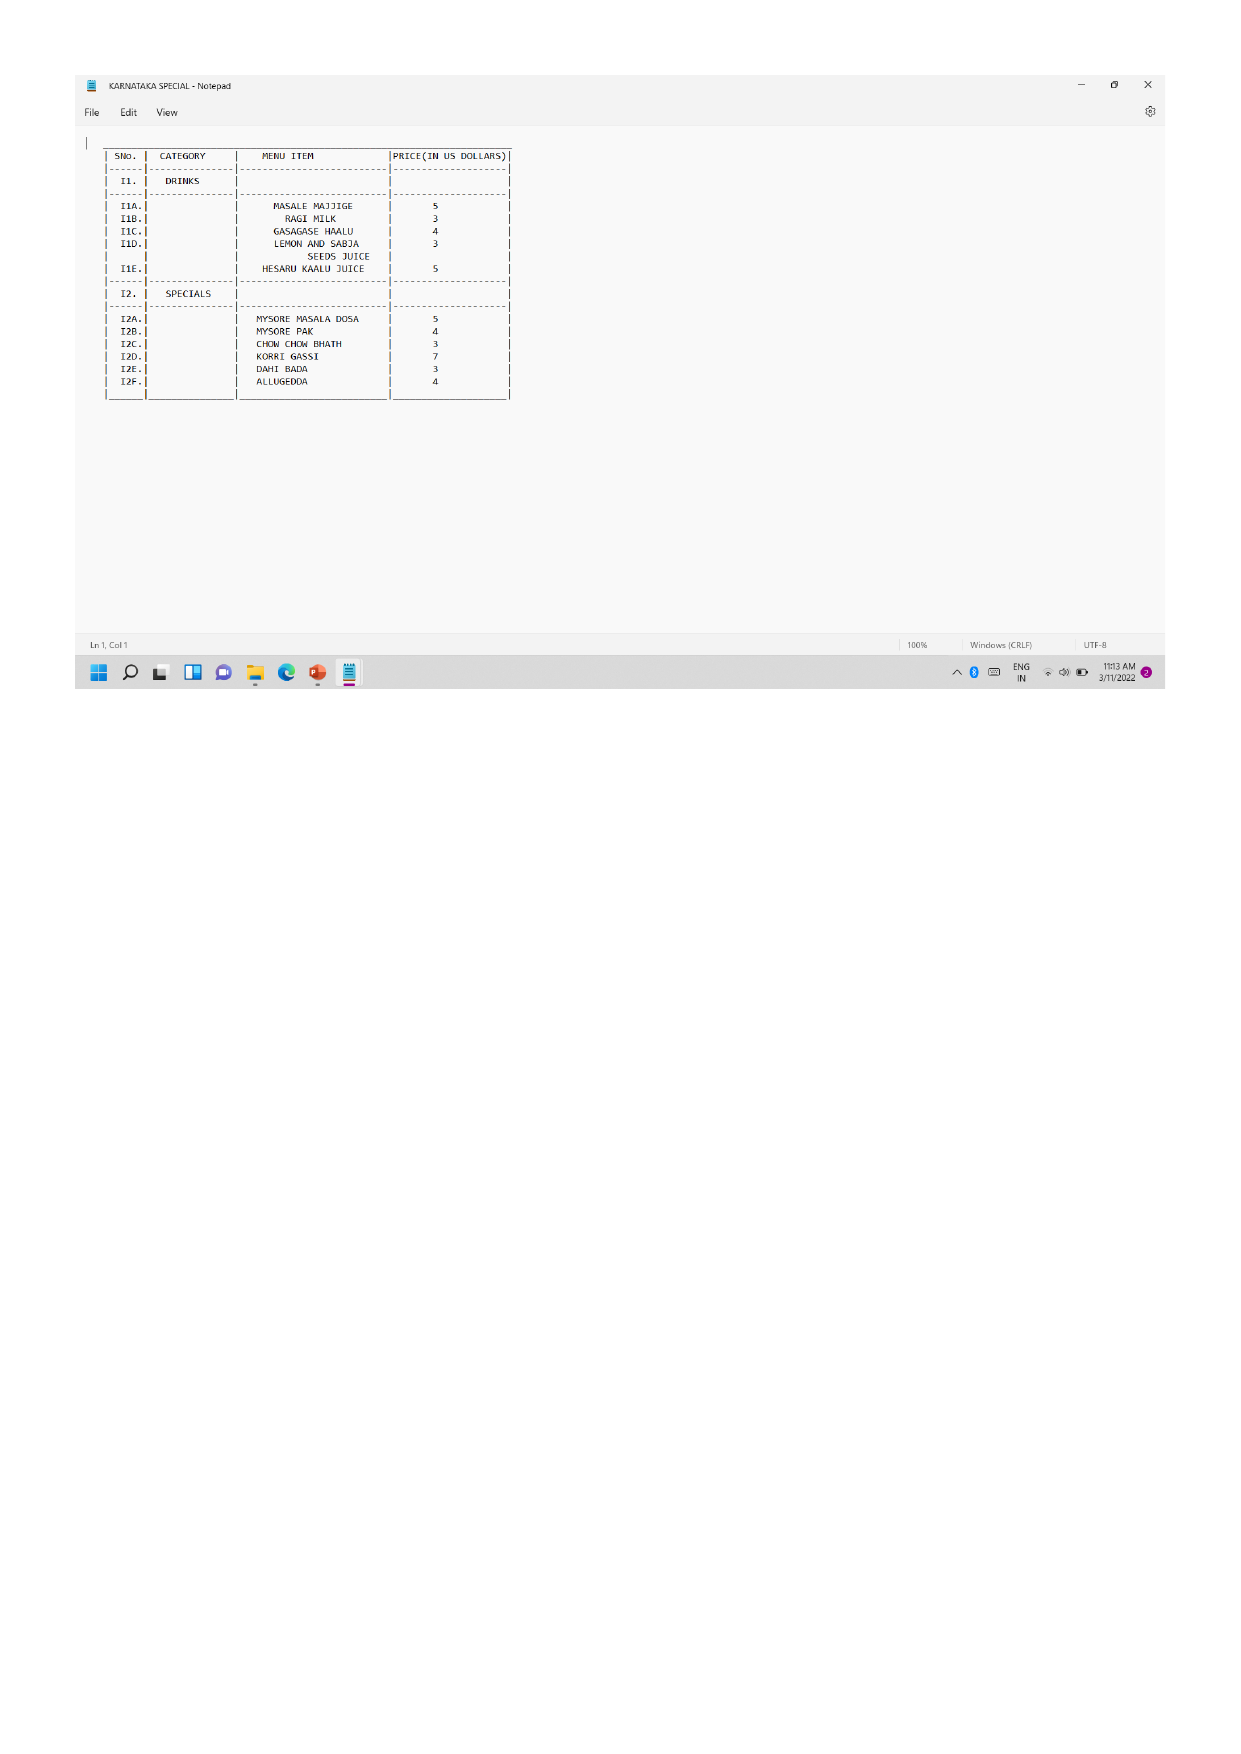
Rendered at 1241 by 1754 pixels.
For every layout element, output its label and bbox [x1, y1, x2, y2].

picture [75, 75, 1166, 689]
